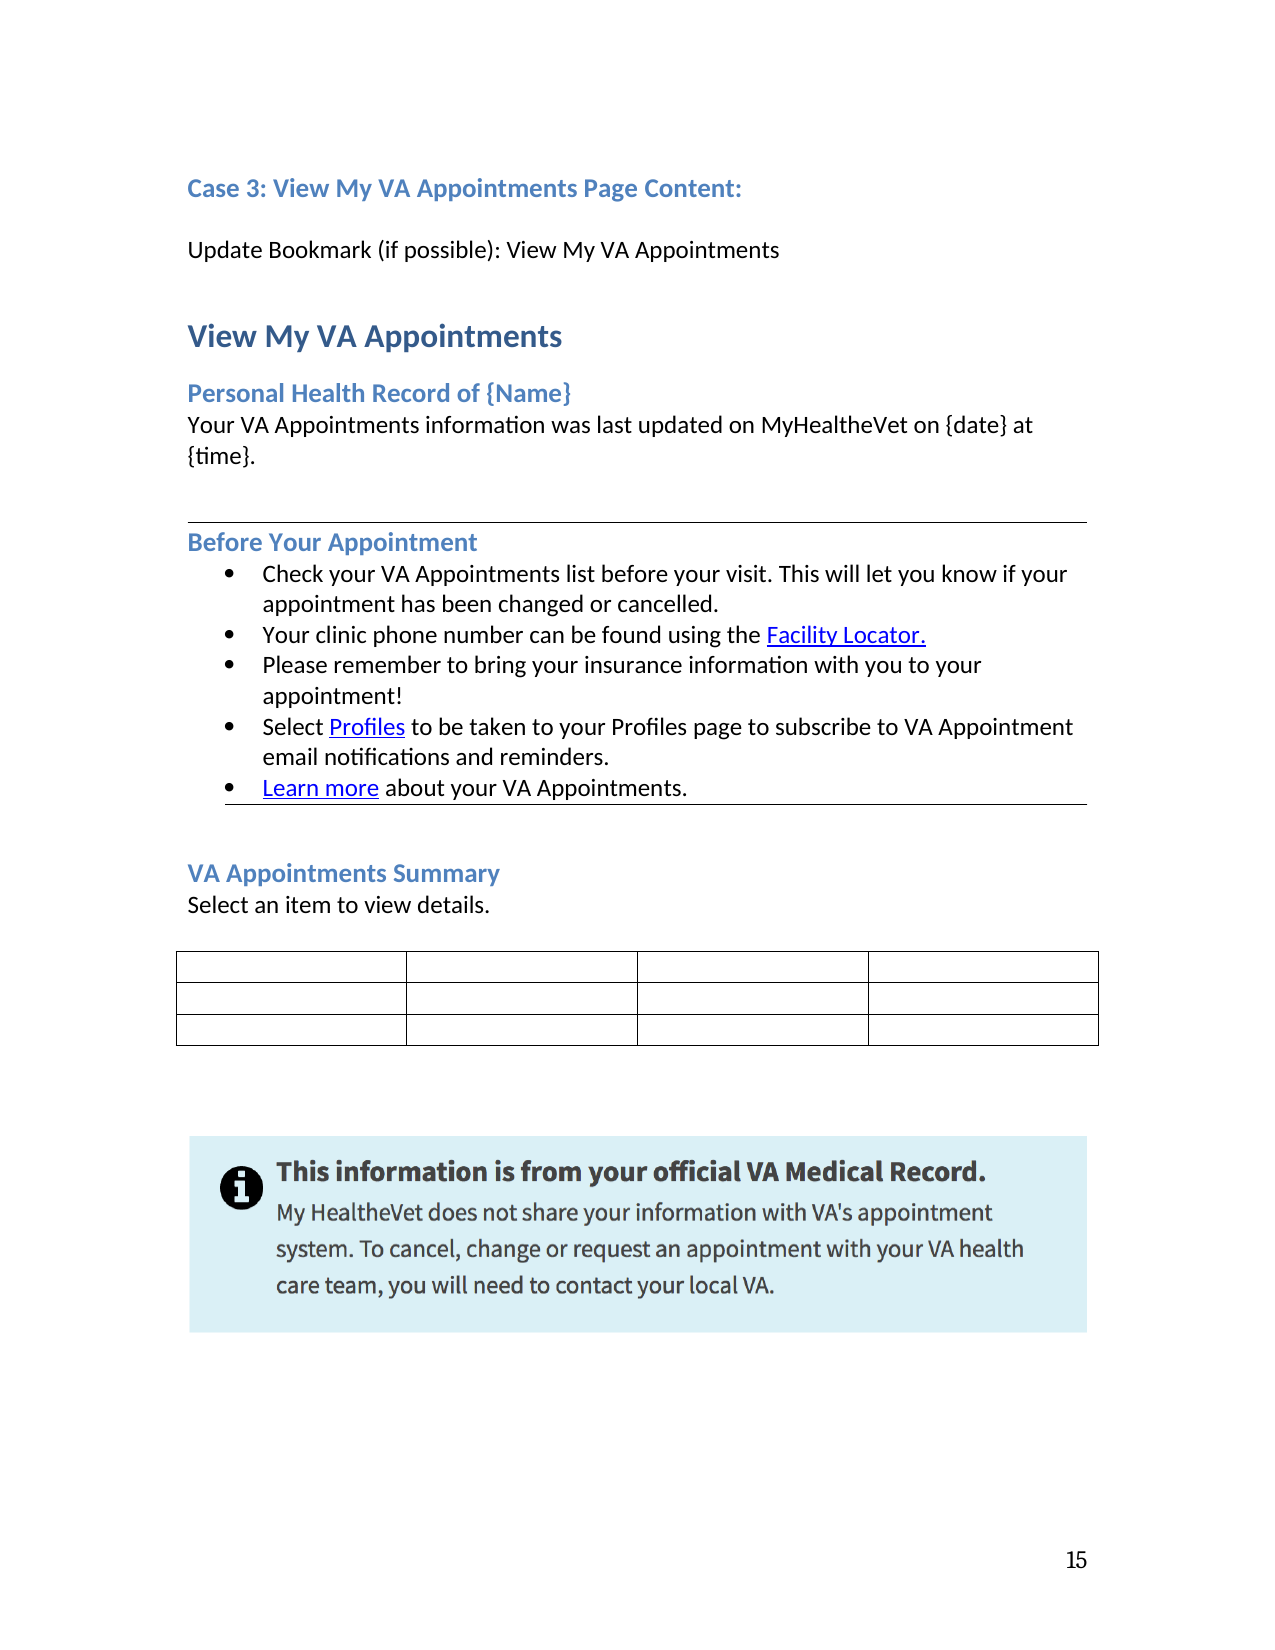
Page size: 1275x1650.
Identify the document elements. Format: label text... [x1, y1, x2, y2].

subtitle Case 3: View My VA Appointments Page Content: [187, 171, 1087, 204]
picture [187, 1136, 1088, 1333]
table_header [177, 952, 406, 982]
subtitle Personal Health Record of {Name} [187, 376, 1087, 409]
table_cell [177, 983, 406, 1014]
table_cell [407, 1015, 637, 1045]
text Your VA Appointments information was last updated on MyHealtheVet on {date} at {time}. [187, 409, 1087, 471]
table_cell [638, 1015, 868, 1045]
table_header [407, 952, 637, 982]
table_cell [869, 983, 1098, 1014]
list Check your VA Appointments list before your visit. This will let you know if your appointment has been changed or cancelled. [225, 558, 1087, 619]
table_header [869, 952, 1098, 982]
subtitle VA Appointments Summary [187, 857, 1087, 890]
table_cell [638, 983, 868, 1014]
subtitle View My VA Appointments [187, 315, 1087, 356]
text Update Bookmark (if possible): View My VA Appointments [187, 234, 1087, 265]
table_cell [407, 983, 637, 1014]
table_header [638, 952, 868, 982]
subtitle Before Your Appointment [187, 523, 1087, 558]
list Select Profiles to be taken to your Profiles page to subscribe to VA Appointment email notifications and reminders. [225, 711, 1087, 772]
table_cell [177, 1015, 406, 1045]
list Learn more about your VA Appointments. [225, 772, 1087, 804]
table_cell [869, 1015, 1098, 1045]
text Select an item to view details. [187, 890, 1087, 920]
list Your clinic phone number can be found using the Facility Locator. [225, 619, 1087, 649]
list Please remember to bring your insurance information with you to your appointment! [225, 649, 1087, 711]
